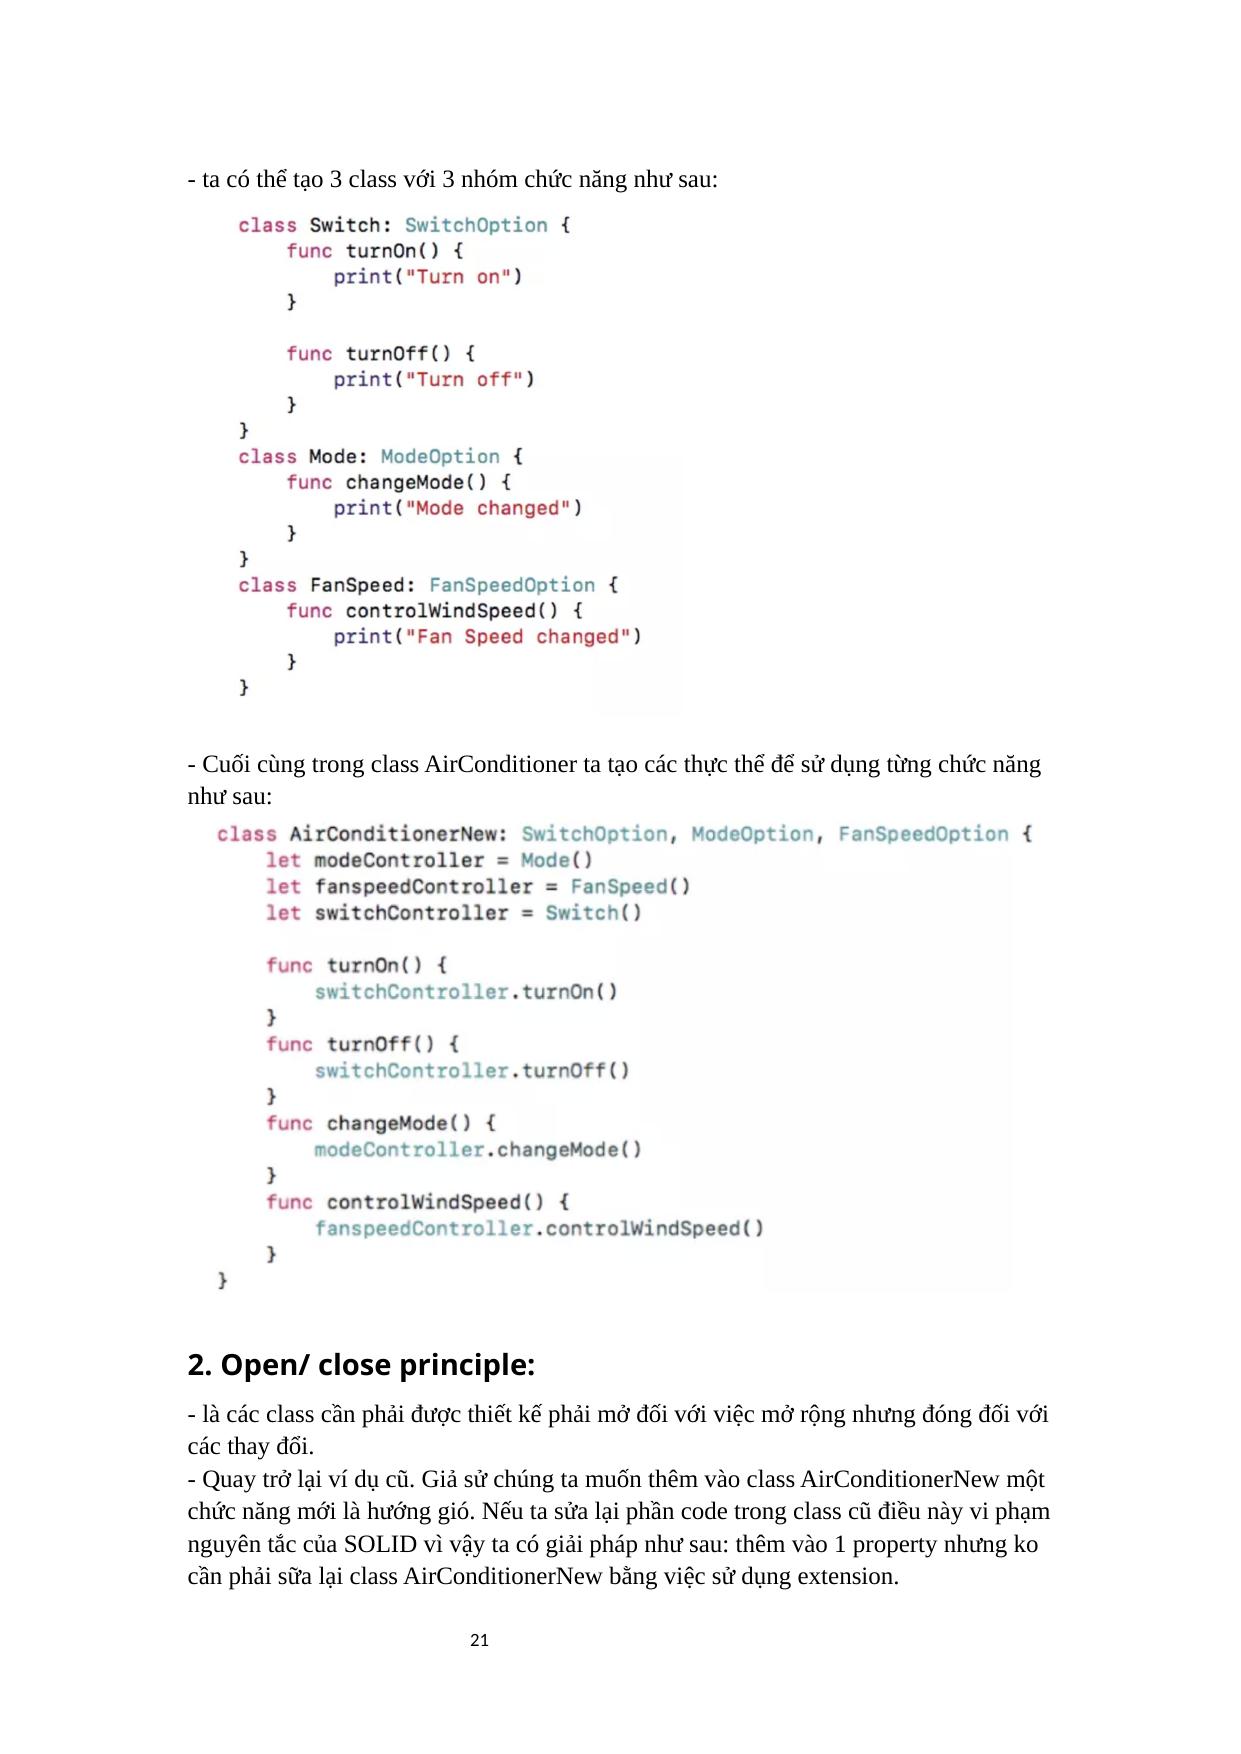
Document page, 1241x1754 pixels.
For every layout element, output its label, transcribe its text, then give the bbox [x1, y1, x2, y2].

list - Quay trở lại ví dụ cũ. Giả sử chúng ta muốn thêm vào class AirConditionerNew một chức năng mới là hướng gió. Nếu ta sửa lại phần code trong class cũ điều này vi phạm nguyên tắc của SOLID vì vậy ta có giải pháp như sau: thêm vào 1 property nhưng ko cần phải sữa lại class AirConditionerNew bằng việc sử dụng extension. [187, 1462, 1053, 1592]
list - là các class cần phải được thiết kế phải mở đối với việc mở rộng nhưng đóng đối với các thay đổi. [187, 1397, 1053, 1462]
list - Cuối cùng trong class AirConditioner ta tạo các thực thể để sử dụng từng chức năng như sau: [187, 747, 1053, 812]
list Open/ close principle: [187, 1332, 1053, 1397]
picture [187, 194, 683, 721]
list - ta có thể tạo 3 class với 3 nhóm chức năng như sau: [187, 162, 1053, 194]
picture [187, 812, 1053, 1293]
